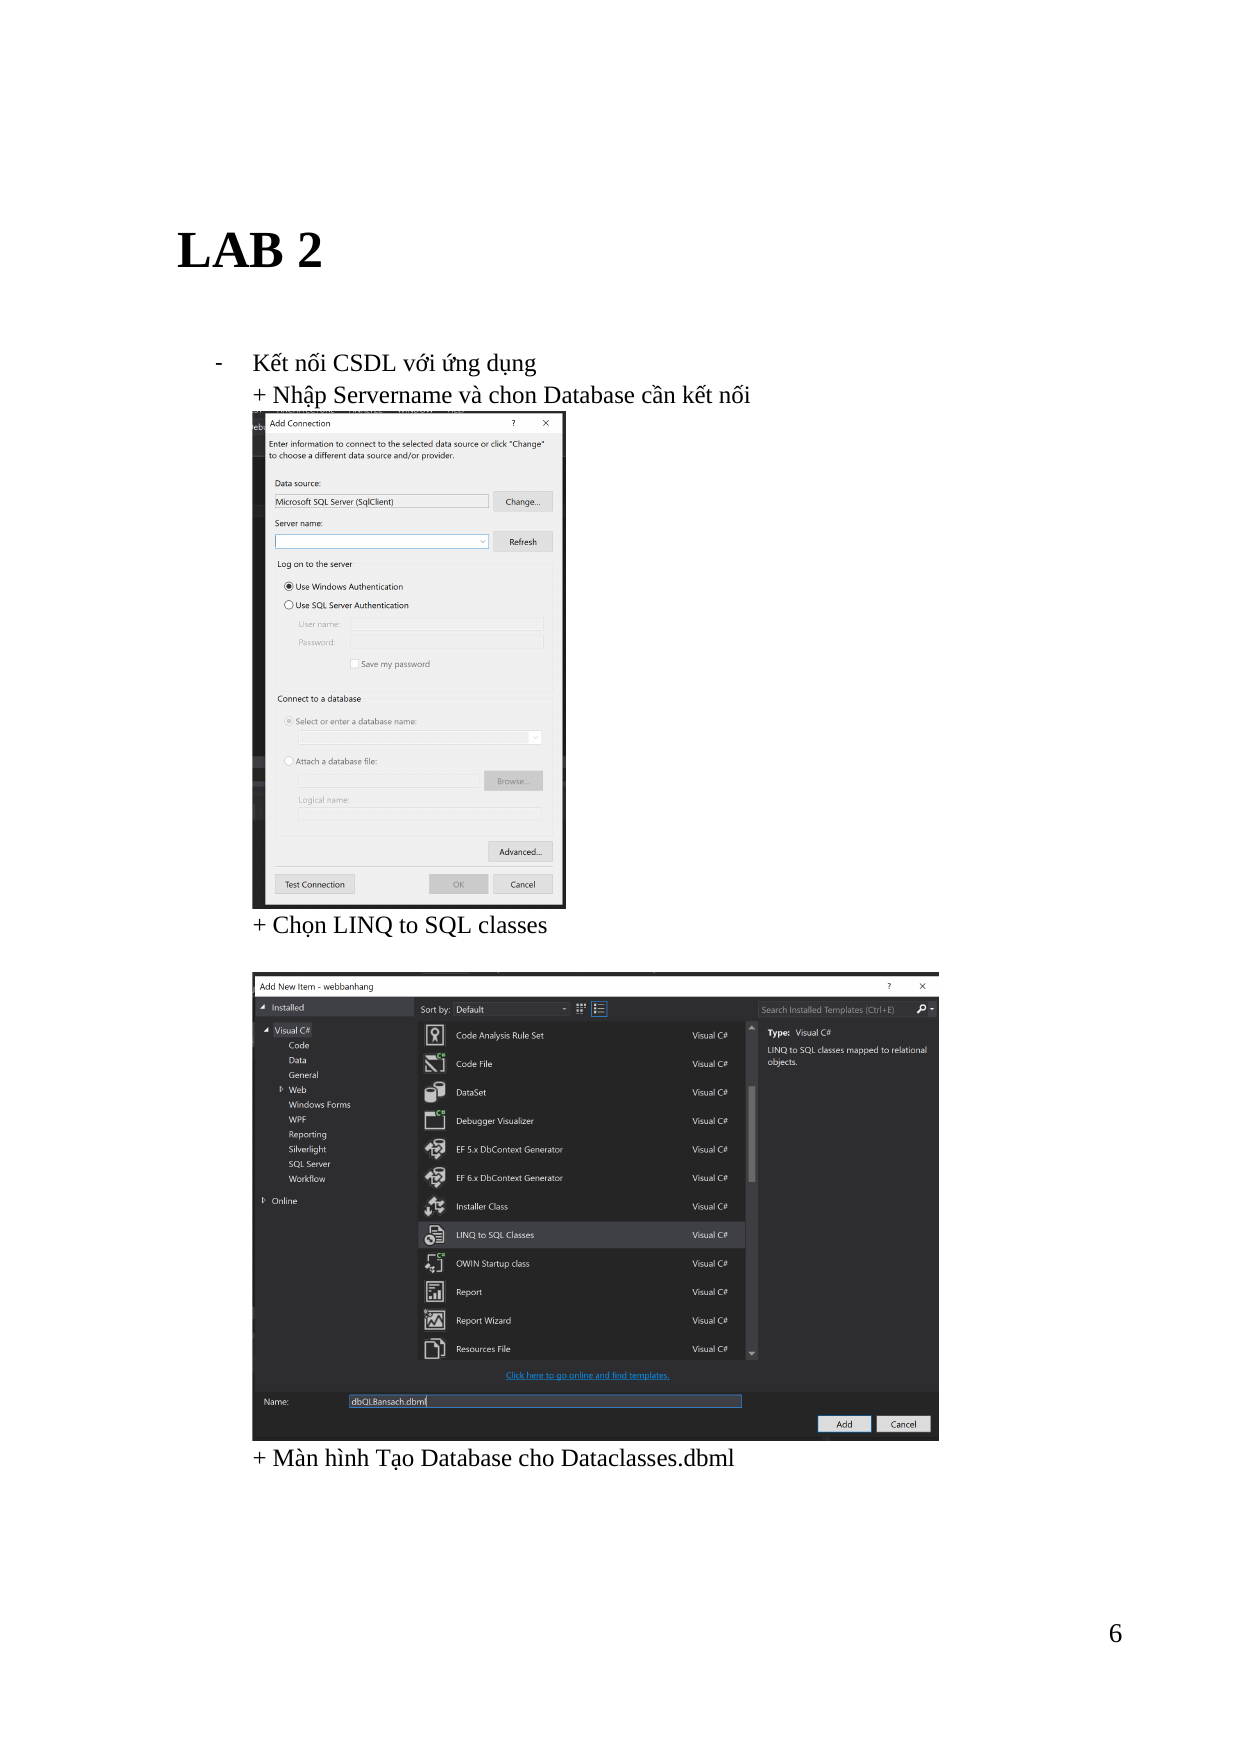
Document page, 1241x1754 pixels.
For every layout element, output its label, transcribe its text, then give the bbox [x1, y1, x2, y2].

subtitle LAB 2 [177, 218, 1122, 278]
list + Chọn LINQ to SQL classes [252, 910, 1122, 939]
list + Màn hình Tạo Database cho Dataclasses.dbml [252, 1443, 1122, 1472]
picture [252, 411, 566, 909]
picture [252, 972, 939, 1441]
list Kết nối CSDL với ứng dụng [215, 348, 1122, 378]
list + Nhập Servername và chon Database cần kết nối [252, 381, 1122, 409]
